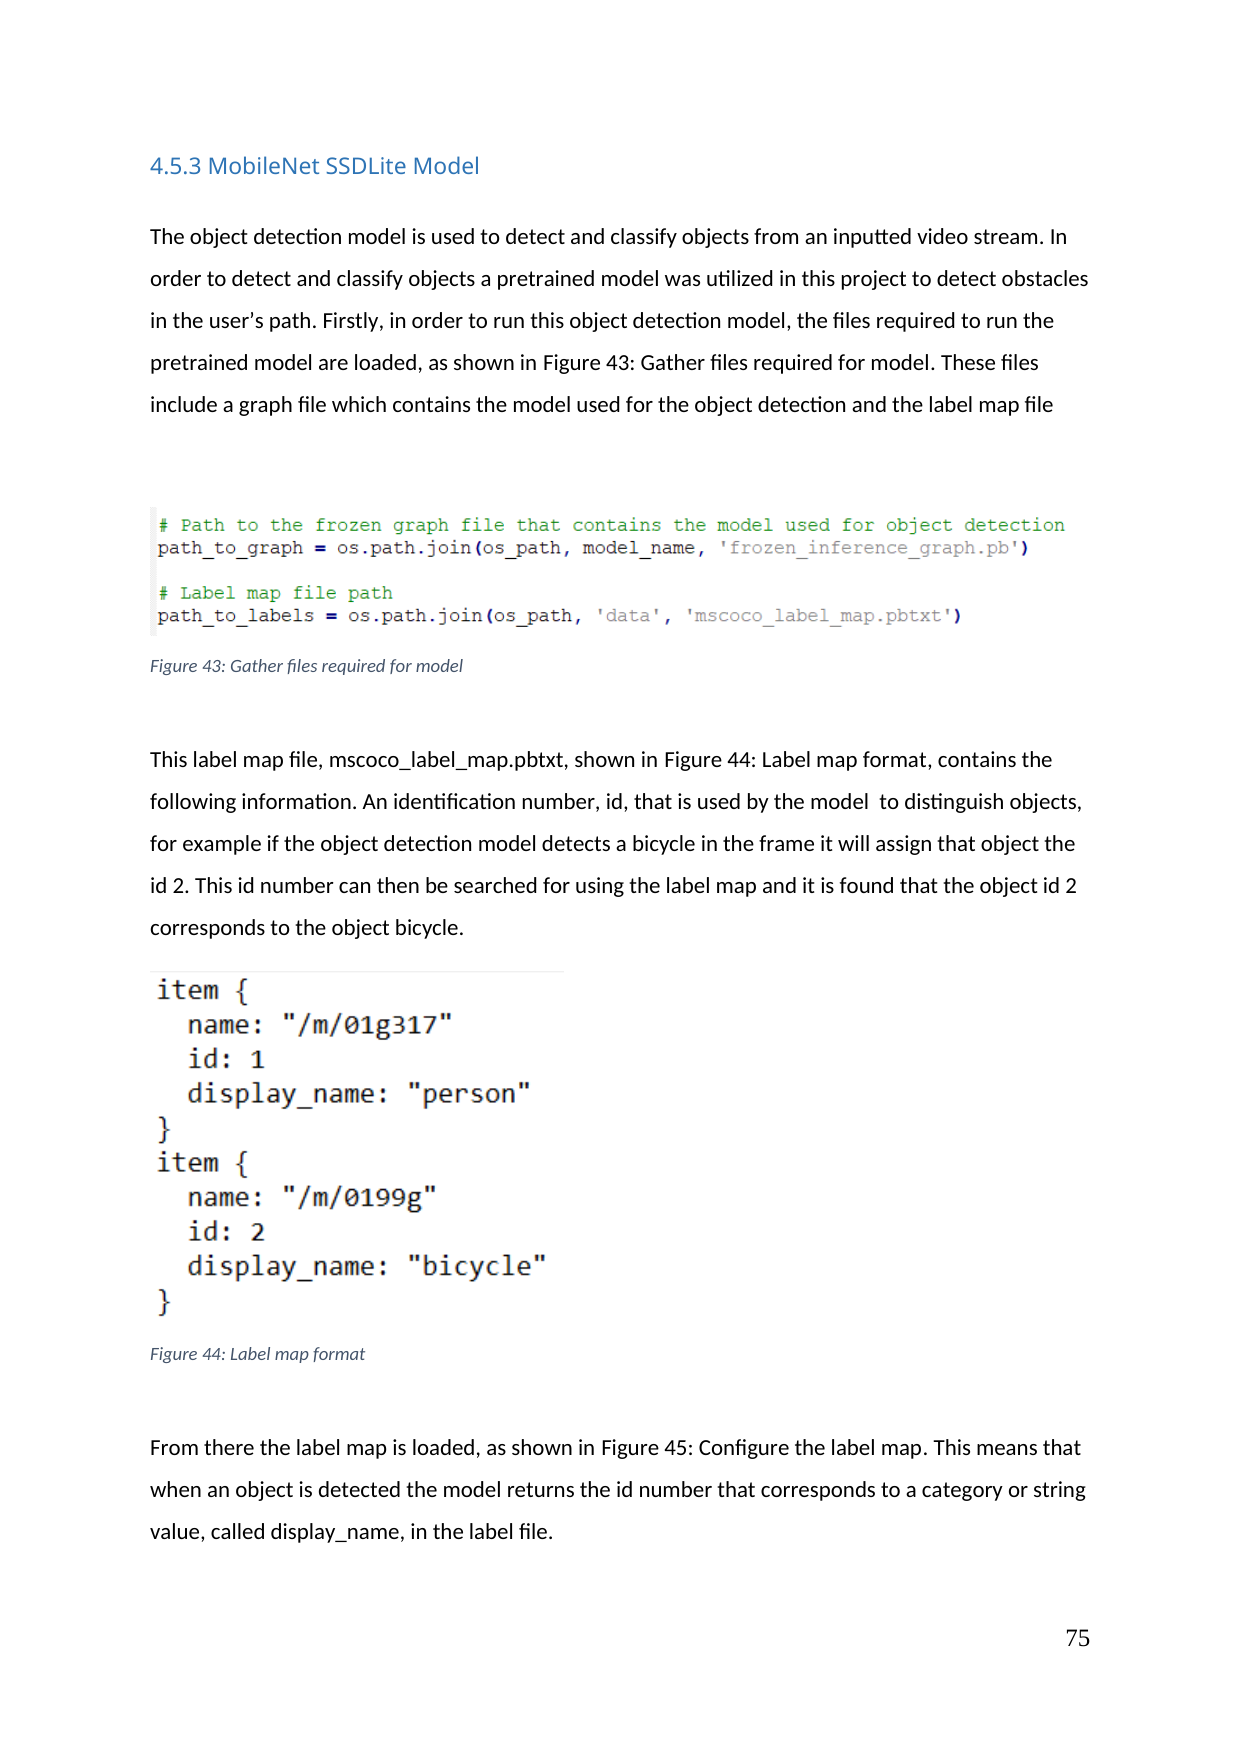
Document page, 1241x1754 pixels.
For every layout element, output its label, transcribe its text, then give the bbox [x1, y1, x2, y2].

text From there the label map is loaded, as shown in Figure 45. This means that when an object is detected the model returns the id number that corresponds to a category or string value, called display_name, in the label file. [150, 1433, 1090, 1545]
subtitle 4.5.3 MobileNet SSDLite Model [150, 150, 1090, 181]
picture [150, 971, 564, 1324]
picture [150, 507, 1091, 636]
text The object detection model is used to detect and classify objects from an inputted video stream. In order to detect and classify objects a pretrained model was utilized in this project to detect obstacles in the user’s path. Firstly, in order to run this object detection model, the files required to run the pretrained model are loaded, as shown in Figure 43. These files include a graph file which contains the model used for the object detection and the label map file [150, 222, 1090, 418]
text This label map file, mscoco_label_map.pbtxt, shown in Figure 44, contains the following information. An identification number, id, that is used by the model to distinguish objects, for example if the object detection model detects a bicycle in the frame it will assign that object the id 2. This id number can then be searched for using the label map and it is found that the object id 2 corresponds to the object bicycle. [150, 745, 1090, 941]
